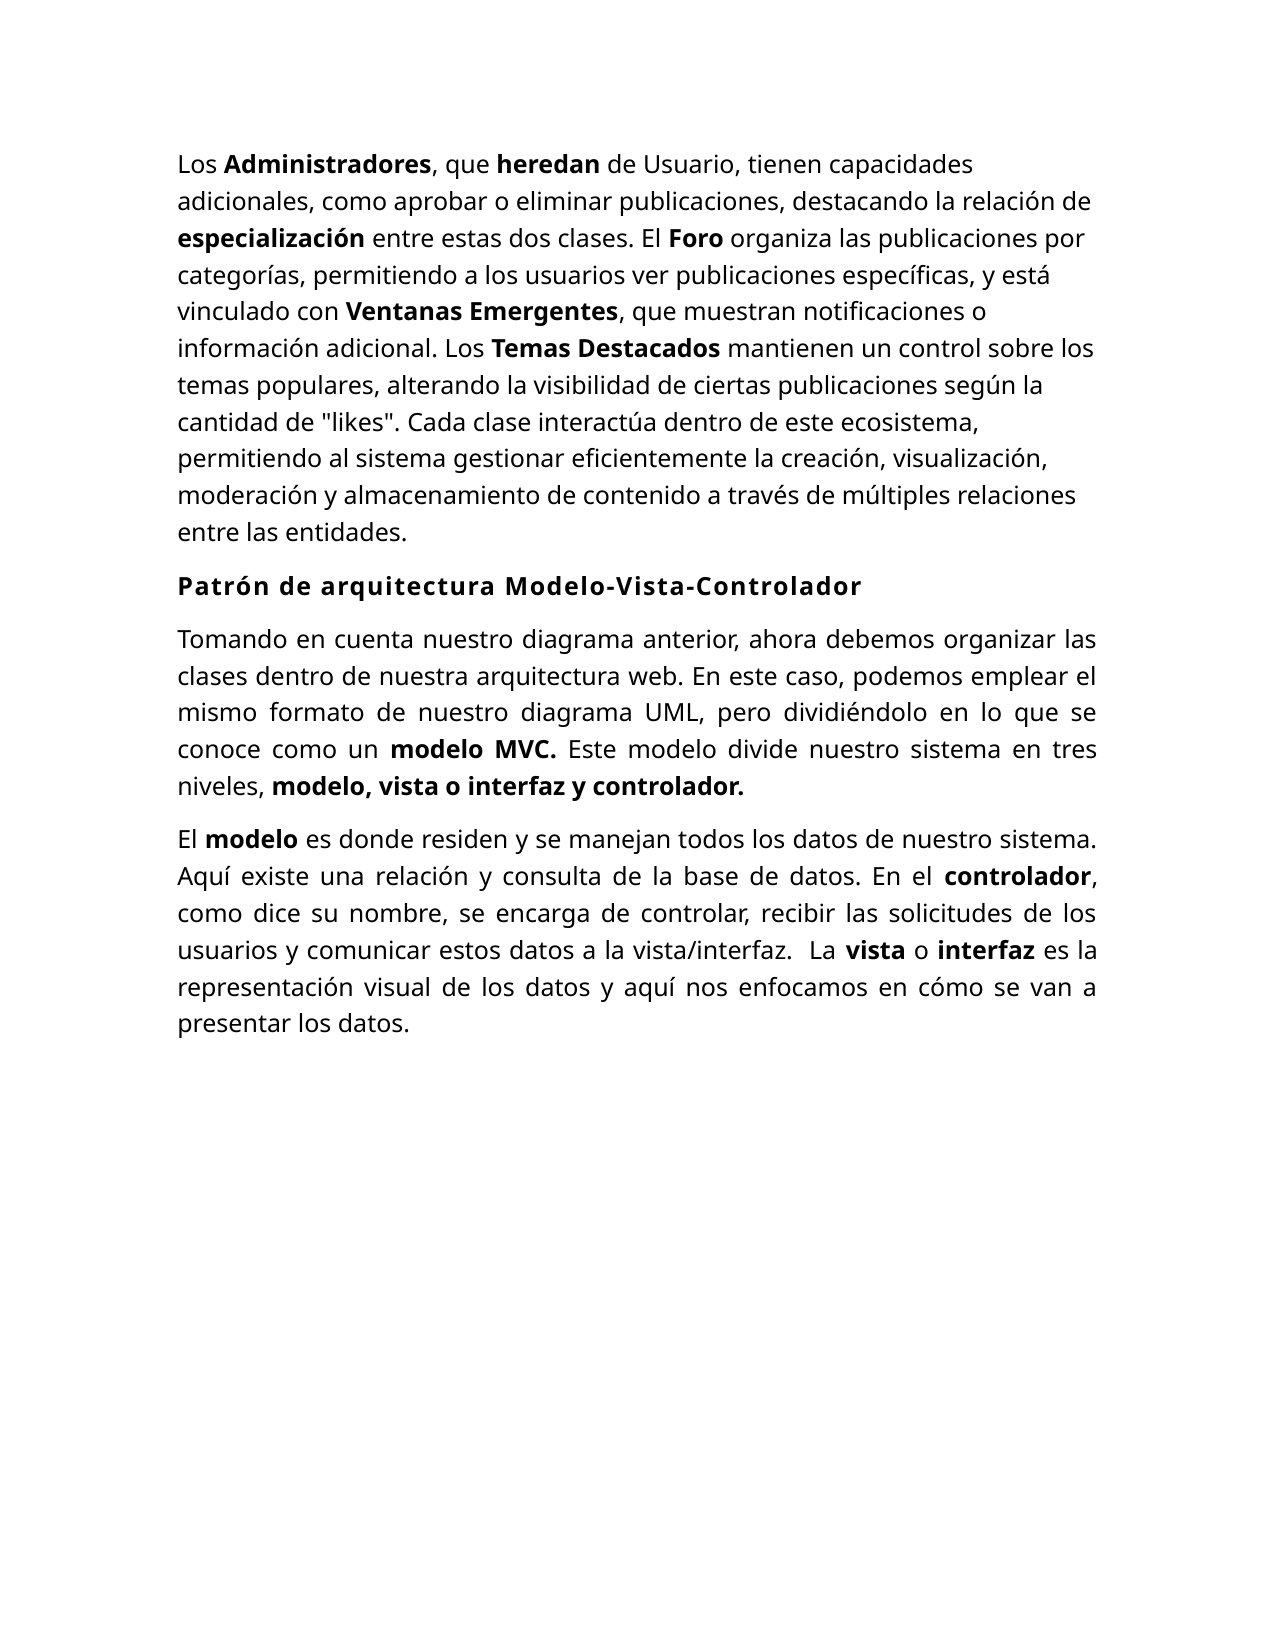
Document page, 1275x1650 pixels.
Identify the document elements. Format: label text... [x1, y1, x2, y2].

text Tomando en cuenta nuestro diagrama anterior, ahora debemos organizar las clases dentro de nuestra arquitectura web. En este caso, podemos emplear el mismo formato de nuestro diagrama UML, pero dividiéndolo en lo que se conoce como un modelo MVC. Este modelo divide nuestro sistema en tres niveles, modelo, vista o interfaz y controlador. [177, 622, 1098, 803]
subtitle Los Administradores, que heredan de Usuario, tienen capacidades adicionales, como aprobar o eliminar publicaciones, destacando la relación de especialización entre estas dos clases. El Foro organiza las publicaciones por categorías, permitiendo a los usuarios ver publicaciones específicas, y está vinculado con Ventanas Emergentes, que muestran notificaciones o información adicional. Los Temas Destacados mantienen un control sobre los temas populares, alterando la visibilidad de ciertas publicaciones según la cantidad de "likes". Cada clase interactúa dentro de este ecosistema, permitiendo al sistema gestionar eficientemente la creación, visualización, moderación y almacenamiento de contenido a través de múltiples relaciones entre las entidades. [177, 147, 1098, 549]
text El modelo es donde residen y se manejan todos los datos de nuestro sistema. Aquí existe una relación y consulta de la base de datos. En el controlador, como dice su nombre, se encarga de controlar, recibir las solicitudes de los usuarios y comunicar estos datos a la vista/interfaz. La vista o interfaz es la representación visual de los datos y aquí nos enfocamos en cómo se van a presentar los datos. [177, 822, 1098, 1040]
subtitle Patrón de arquitectura Modelo-Vista-Controlador [177, 568, 1098, 602]
